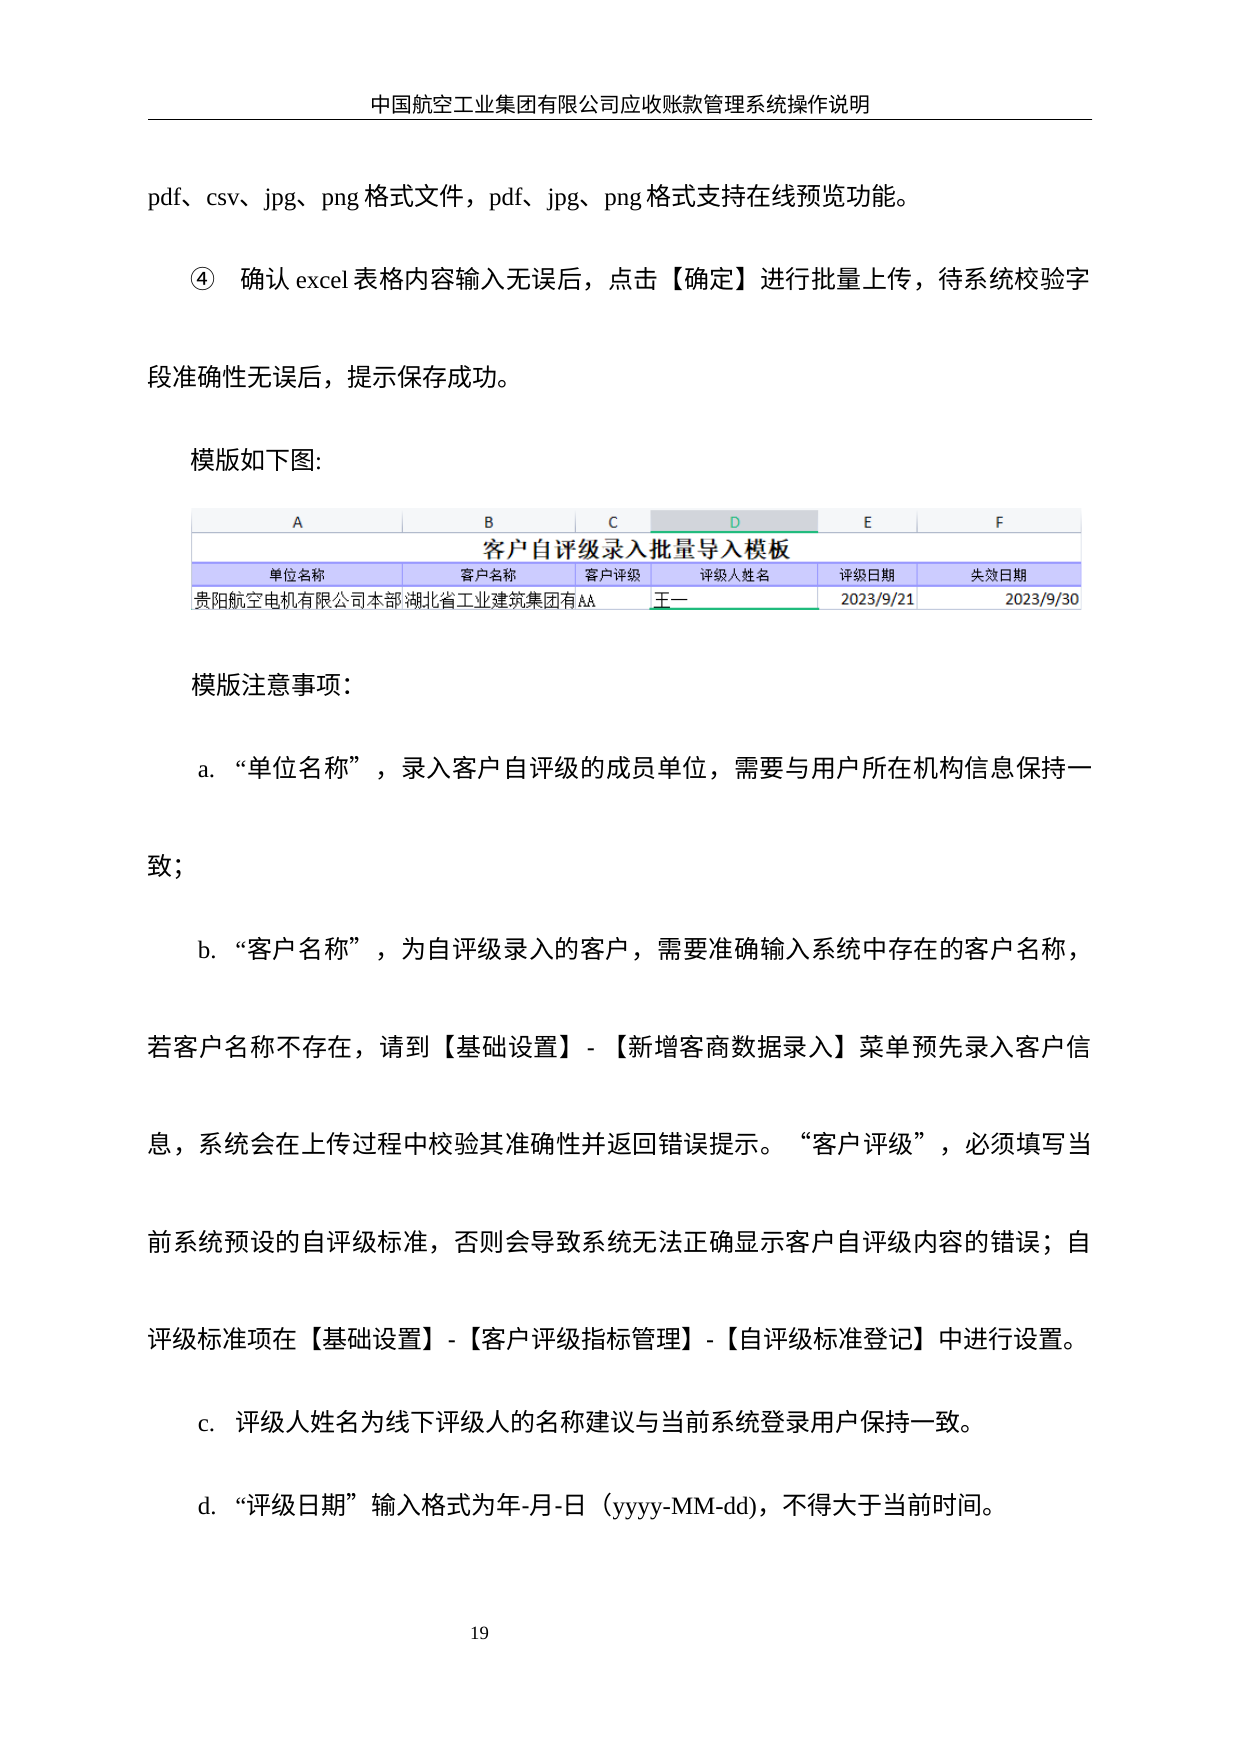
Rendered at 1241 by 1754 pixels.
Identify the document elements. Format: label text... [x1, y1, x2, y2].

list 评级人姓名为线下评级人的名称建议与当前系统登录用户保持一致。 [148, 1388, 1092, 1453]
list 确认excel表格内容输入无误后，点击【确定】进行批量上传，待系统校验字段准确性无误后，提示保存成功。 [148, 245, 1092, 408]
picture [191, 508, 1082, 610]
list “单位名称”，录入客户自评级的成员单位，需要与用户所在机构信息保持一致； [148, 734, 1092, 897]
list “客户名称”，为自评级录入的客户，需要准确输入系统中存在的客户名称，若客户名称不存在，请到【基础设置】- 【新增客商数据录入】菜单预先录入客户信息，系统会在上传过程中校验其准确性并返回错误提示。“客户评级”，必须填写当前系统预设的自评级标准，否则会导致系统无法正确显示客户自评级内容的错误；自评级标准项在【基础设置】-【客户评级指标管理】-【自评级标准登记】中进行设置。 [148, 915, 1092, 1370]
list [148, 162, 1092, 227]
list 模版注意事项： [148, 651, 1092, 716]
list “评级日期”输入格式为年-月-日（yyyy-MM-dd)，不得大于当前时间。 [148, 1471, 1092, 1536]
list 模版如下图: [190, 426, 1092, 491]
